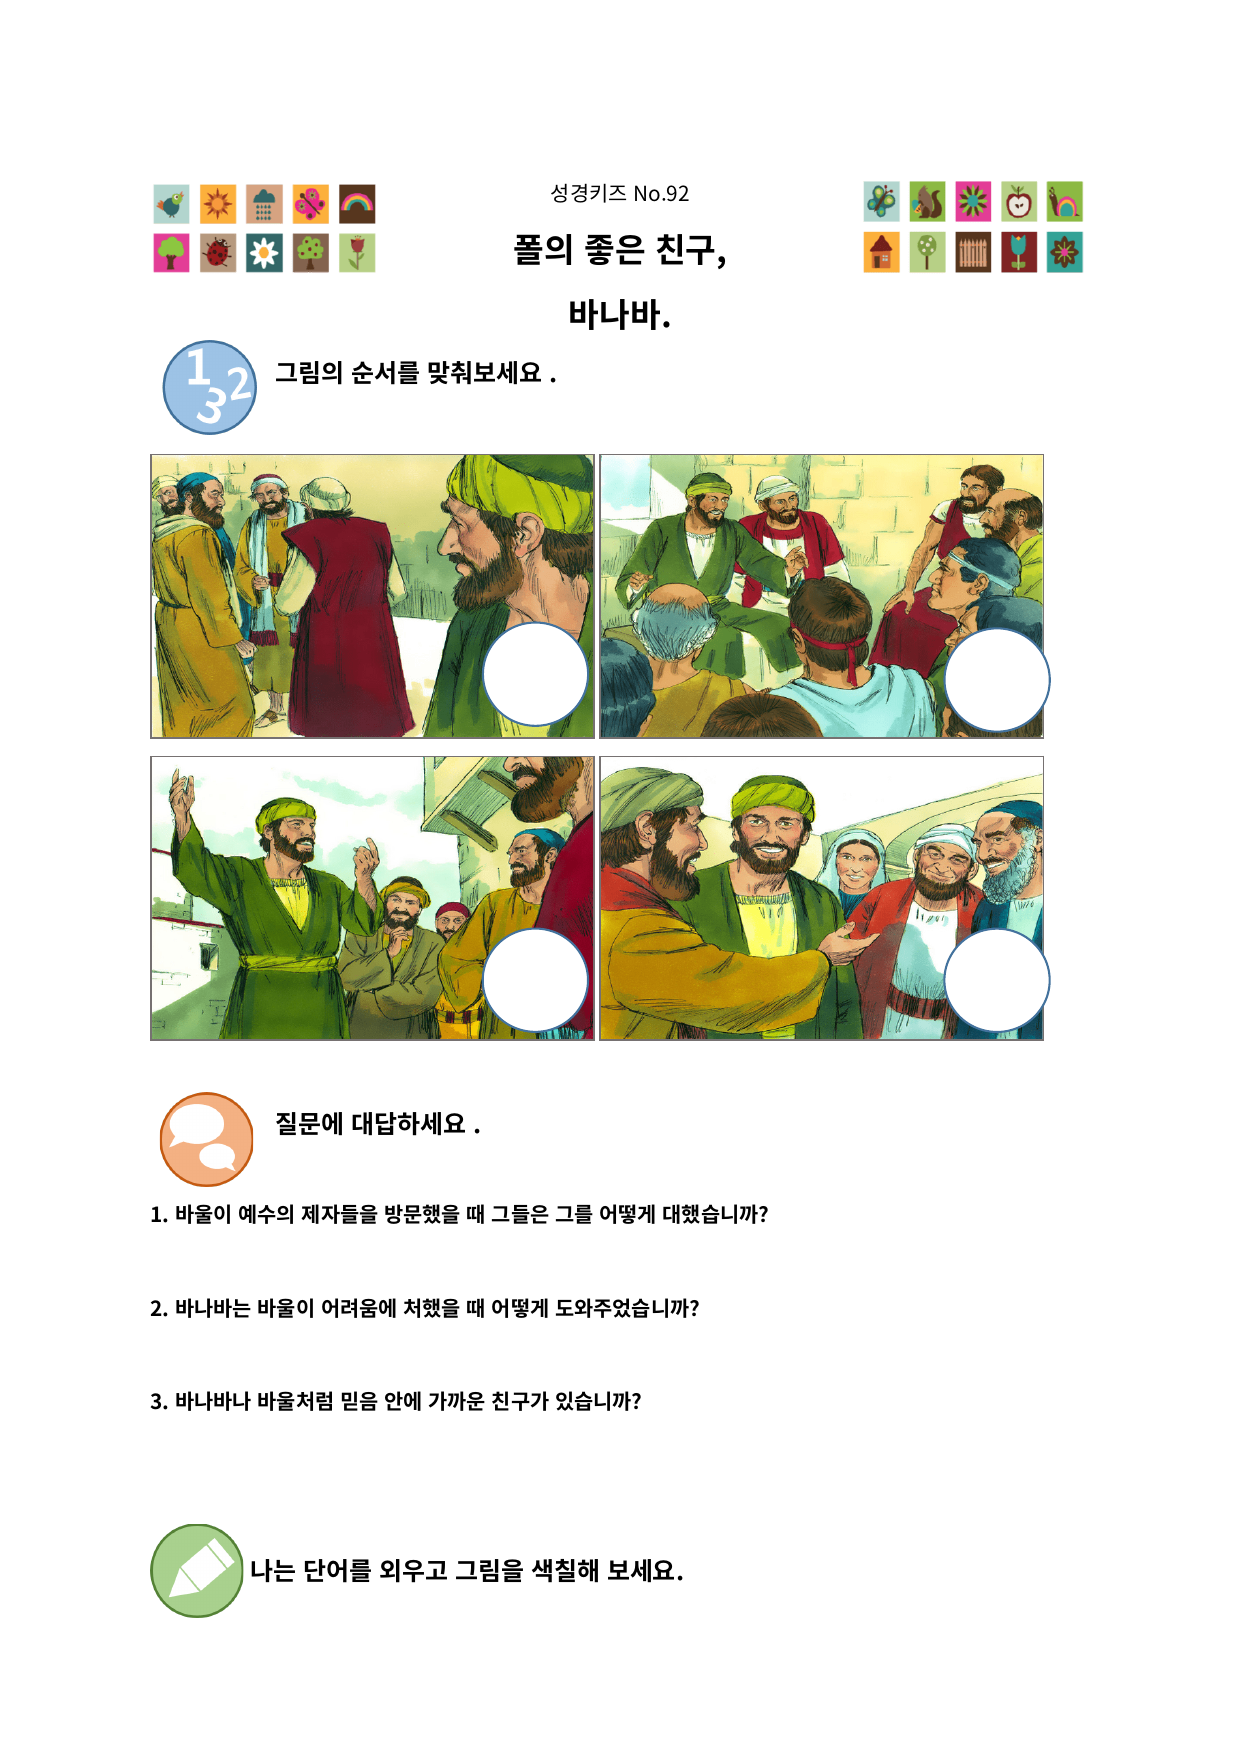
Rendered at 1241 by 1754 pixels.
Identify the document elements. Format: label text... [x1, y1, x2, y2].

picture [150, 183, 383, 277]
picture [858, 179, 1085, 277]
text 1. 바울이 예수의 제자들을 방문했을 때 그들은 그를 어떻게 대했습니까? [150, 1198, 1090, 1228]
picture [601, 455, 1043, 737]
text 폴의 좋은 친구, [383, 224, 858, 272]
text 나는 단어를 외우고 그림을 색칠해 보세요. [244, 1552, 1090, 1588]
picture [150, 321, 593, 737]
text 3. 바나바나 바울처럼 믿음 안에 가까운 친구가 있습니까? [150, 1386, 1090, 1416]
text 바나바. [150, 289, 1090, 337]
text 질문에 대답하세요 . [254, 1104, 1090, 1141]
text 그림의 순서를 맞춰보세요 . [288, 354, 1090, 390]
picture [159, 1092, 254, 1187]
picture [152, 757, 593, 1039]
text 2. 바나바는 바울이 어려움에 처했을 때 어떻게 도와주었습니까? [150, 1292, 1090, 1322]
picture [601, 757, 1043, 1039]
text 성경키즈 No.92 [150, 177, 1090, 207]
picture [150, 1524, 244, 1618]
